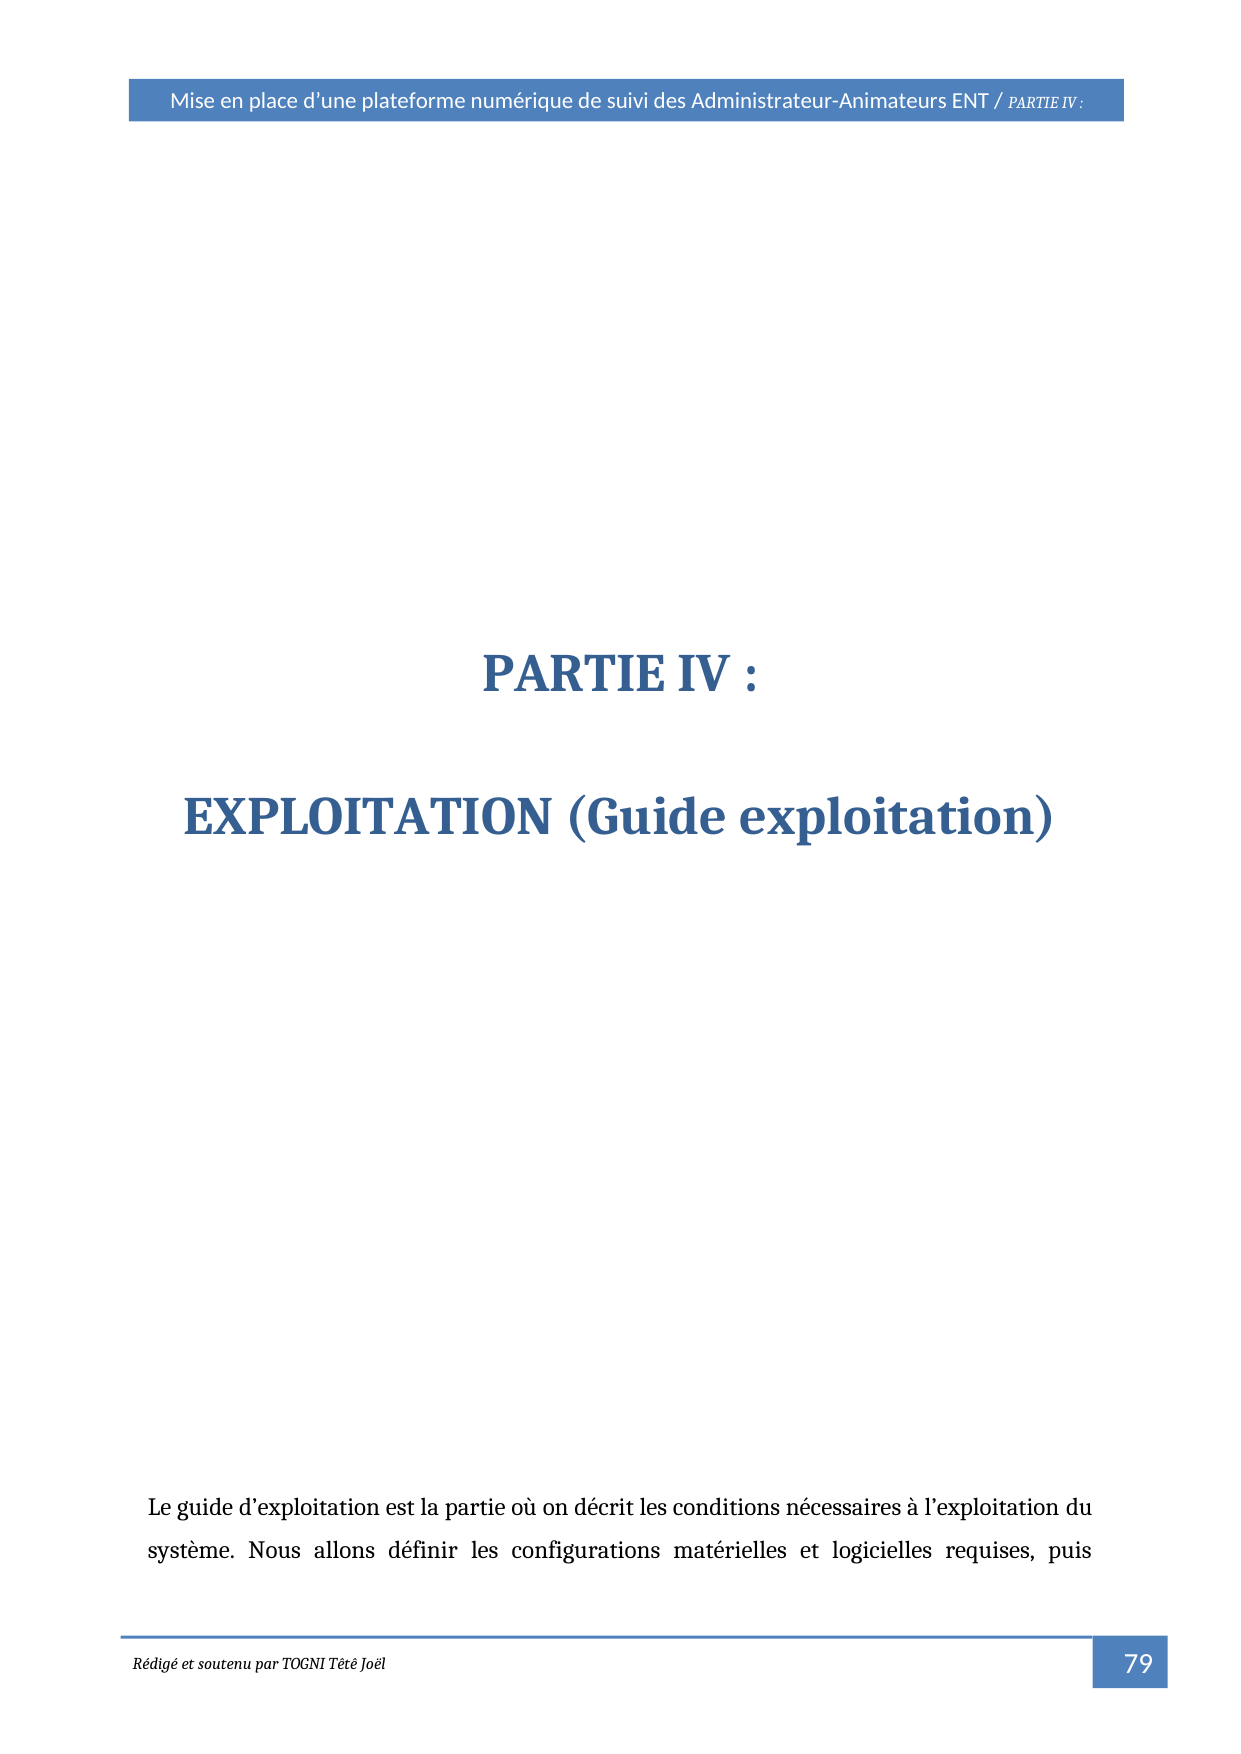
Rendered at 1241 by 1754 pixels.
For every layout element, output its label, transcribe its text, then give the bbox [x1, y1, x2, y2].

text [148, 1493, 1092, 1565]
subtitle EXPLOITATION (Guide exploitation) [148, 786, 1092, 848]
subtitle PARTIE IV : [148, 642, 1092, 705]
